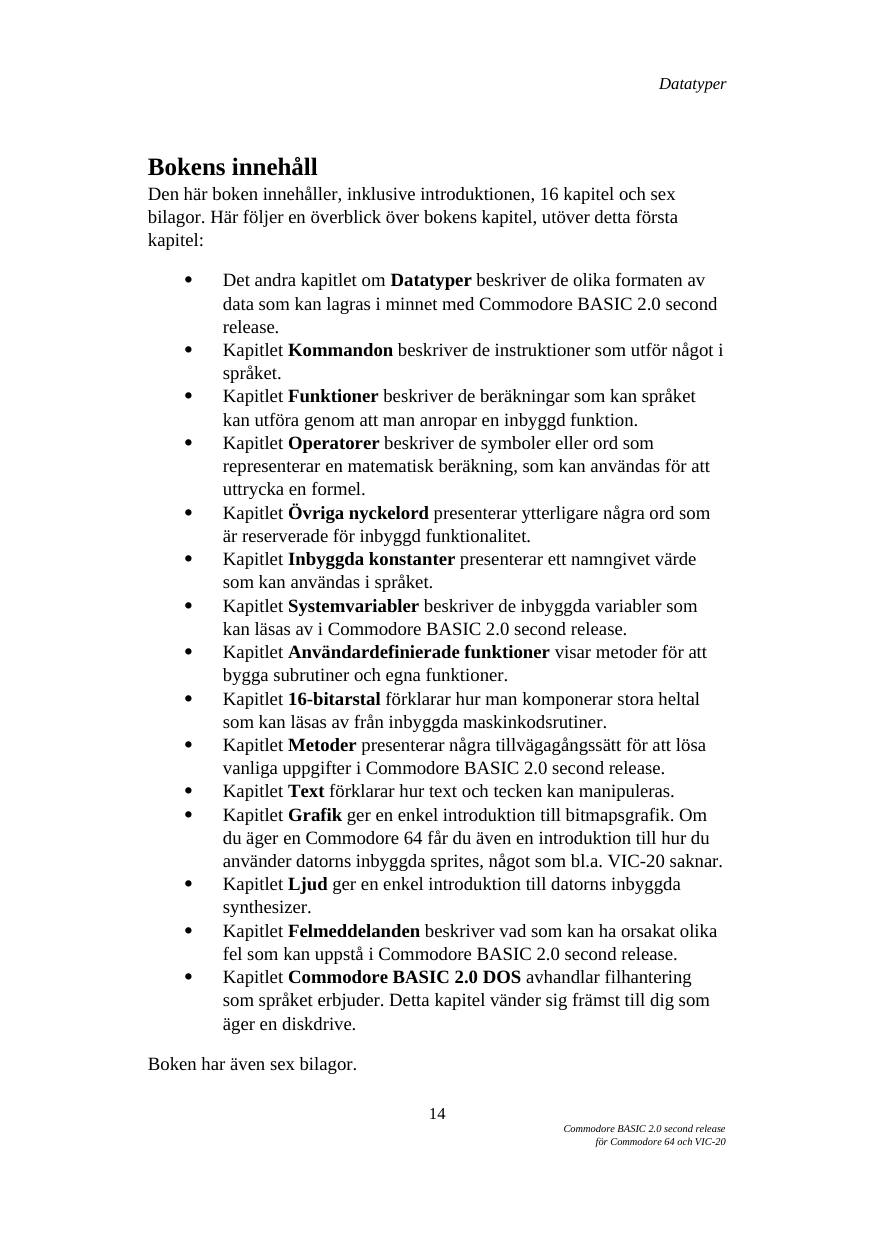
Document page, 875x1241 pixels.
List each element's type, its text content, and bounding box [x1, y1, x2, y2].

text Boken har även sex bilagor. [148, 1052, 726, 1074]
list Kapitlet Operatorer beskriver de symboler eller ord som representerar en matematisk beräkning, som kan användas för att uttrycka en formel. [185, 432, 726, 500]
list Kapitlet Metoder presenterar några tillvägagångssätt för att lösa vanliga uppgifter i Commodore BASIC 2.0 second release. [185, 734, 726, 779]
list Kapitlet Inbyggda konstanter presenterar ett namngivet värde som kan användas i språket. [185, 548, 726, 593]
list Det andra kapitlet om Datatyper beskriver de olika formaten av data som kan lagras i minnet med Commodore BASIC 2.0 second release. [185, 269, 726, 337]
list Kapitlet Funktioner beskriver de beräkningar som kan språket kan utföra genom att man anropar en inbyggd funktion. [185, 385, 726, 430]
list Kapitlet Användardefinierade funktioner visar metoder för att bygga subrutiner och egna funktioner. [185, 641, 726, 686]
list Kapitlet 16-bitarstal förklarar hur man komponerar stora heltal som kan läsas av från inbyggda maskinkodsrutiner. [185, 687, 726, 732]
subtitle Bokens innehåll [148, 152, 726, 181]
list Kapitlet Text förklarar hur text och tecken kan manipuleras. [185, 780, 726, 802]
list Kapitlet Commodore BASIC 2.0 DOS avhandlar filhantering som språket erbjuder. Detta kapitel vänder sig främst till dig som äger en diskdrive. [185, 966, 726, 1034]
list Kapitlet Felmeddelanden beskriver vad som kan ha orsakat olika fel som kan uppstå i Commodore BASIC 2.0 second release. [185, 920, 726, 964]
list Kapitlet Ljud ger en enkel introduktion till datorns inbyggda synthesizer. [185, 873, 726, 918]
list Kapitlet Kommandon beskriver de instruktioner som utför något i språket. [185, 339, 726, 384]
list Kapitlet Systemvariabler beskriver de inbyggda variabler som kan läsas av i Commodore BASIC 2.0 second release. [185, 594, 726, 639]
text Den här boken innehåller, inklusive introduktionen, 16 kapitel och sex bilagor. Här följer en överblick över bokens kapitel, utöver detta första kapitel: [148, 183, 726, 251]
list Kapitlet Övriga nyckelord presenterar ytterligare några ord som är reserverade för inbyggd funktionalitet. [185, 502, 726, 546]
list Kapitlet Grafik ger en enkel introduktion till bitmapsgrafik. Om du äger en Commodore 64 får du även en introduktion till hur du använder datorns inbyggda sprites, något som bl.a. VIC-20 saknar. [185, 803, 726, 872]
